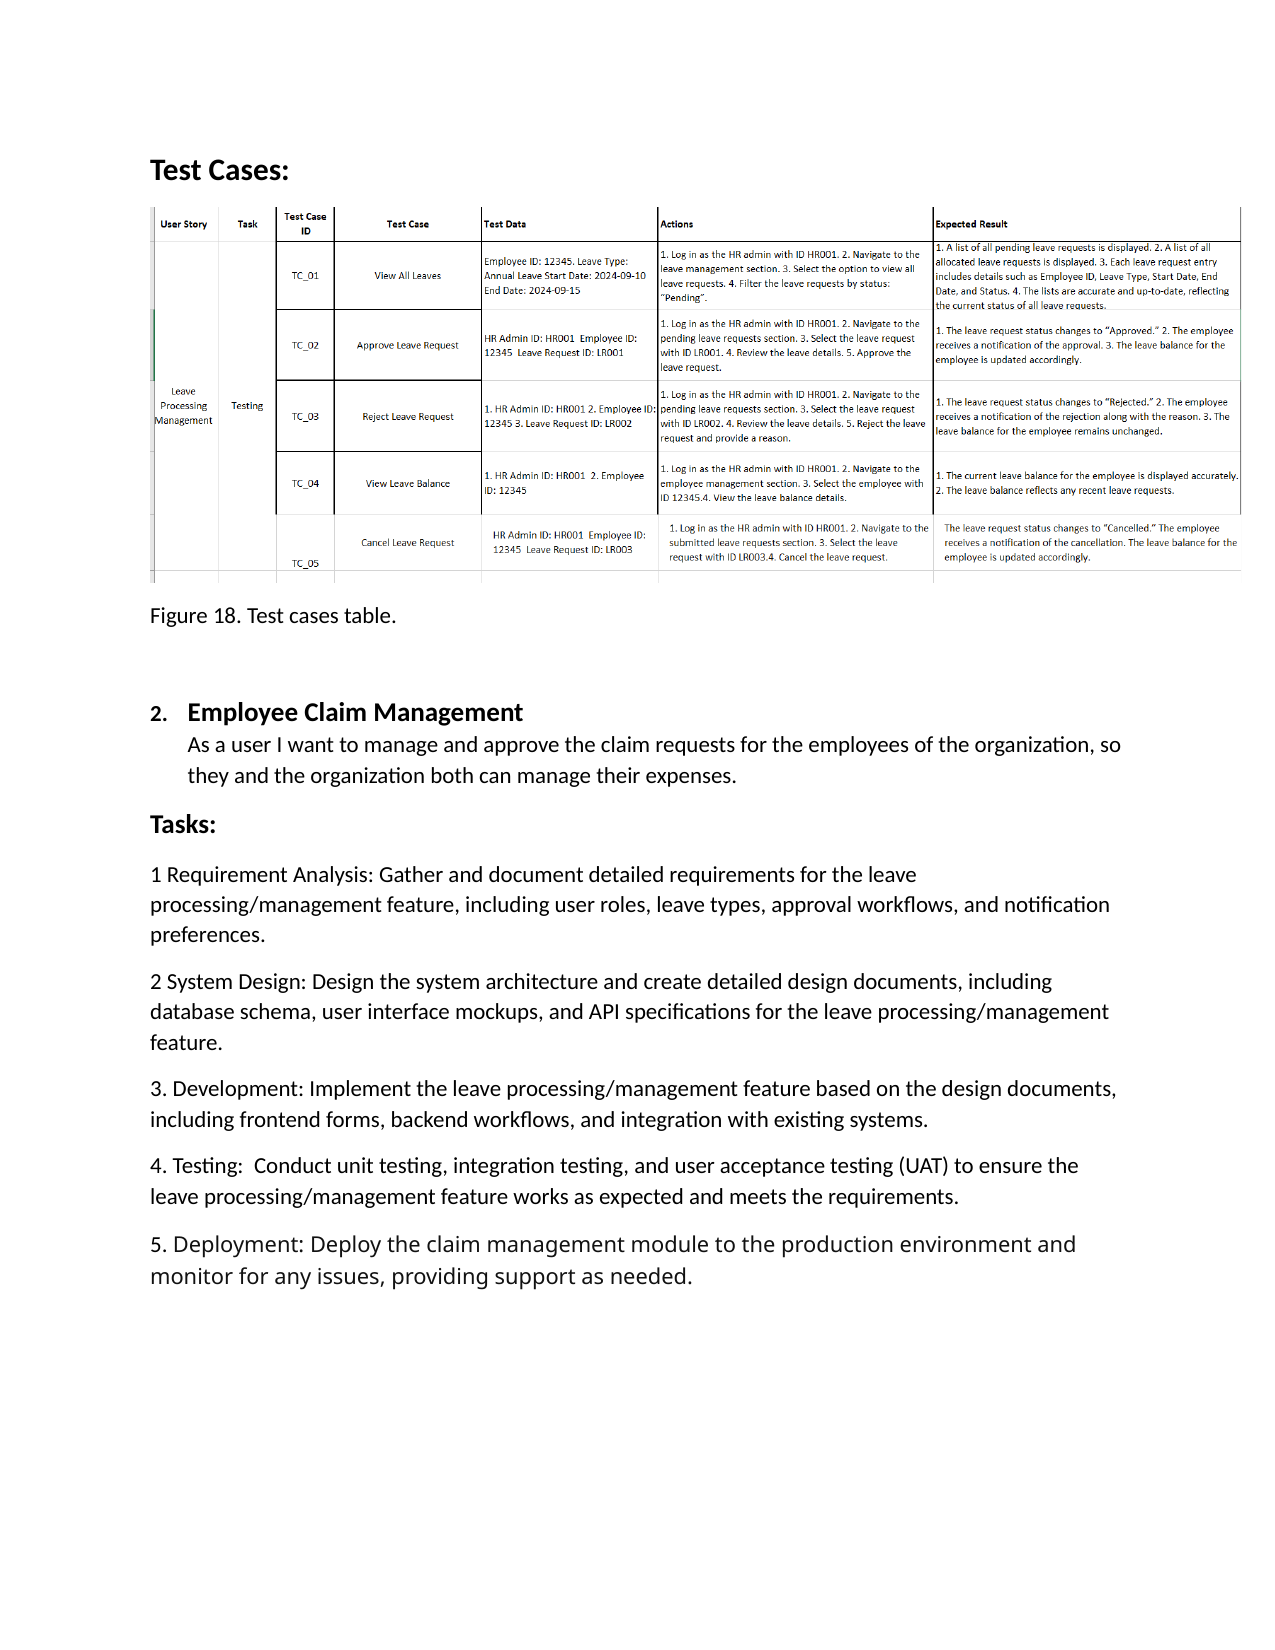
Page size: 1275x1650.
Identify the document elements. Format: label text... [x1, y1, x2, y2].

text 2 System Design: Design the system architecture and create detailed design documents, including database schema, user interface mockups, and API specifications for the leave processing/management feature. [150, 967, 1125, 1056]
text 5. Deployment: Deploy the claim management module to the production environment and monitor for any issues, providing support as needed. [150, 1229, 1125, 1291]
list Employee Claim Management As a user I want to manage and approve the claim requests for the employees of the organization, so they and the organization both can manage their expenses. [150, 695, 1125, 789]
text 4. Testing: Conduct unit testing, integration testing, and user acceptance testing (UAT) to ensure the leave processing/management feature works as expected and meets the requirements. [150, 1152, 1125, 1210]
text Figure 18. Test cases table. [150, 602, 1125, 630]
text 3. Development: Implement the leave processing/management feature based on the design documents, including frontend forms, backend workflows, and integration with existing systems. [150, 1074, 1125, 1133]
text Test Cases: [150, 150, 1125, 188]
picture [150, 207, 1242, 583]
text Tasks: [150, 808, 1125, 841]
text 1 Requirement Analysis: Gather and document detailed requirements for the leave processing/management feature, including user roles, leave types, approval workflows, and notification preferences. [150, 860, 1125, 948]
